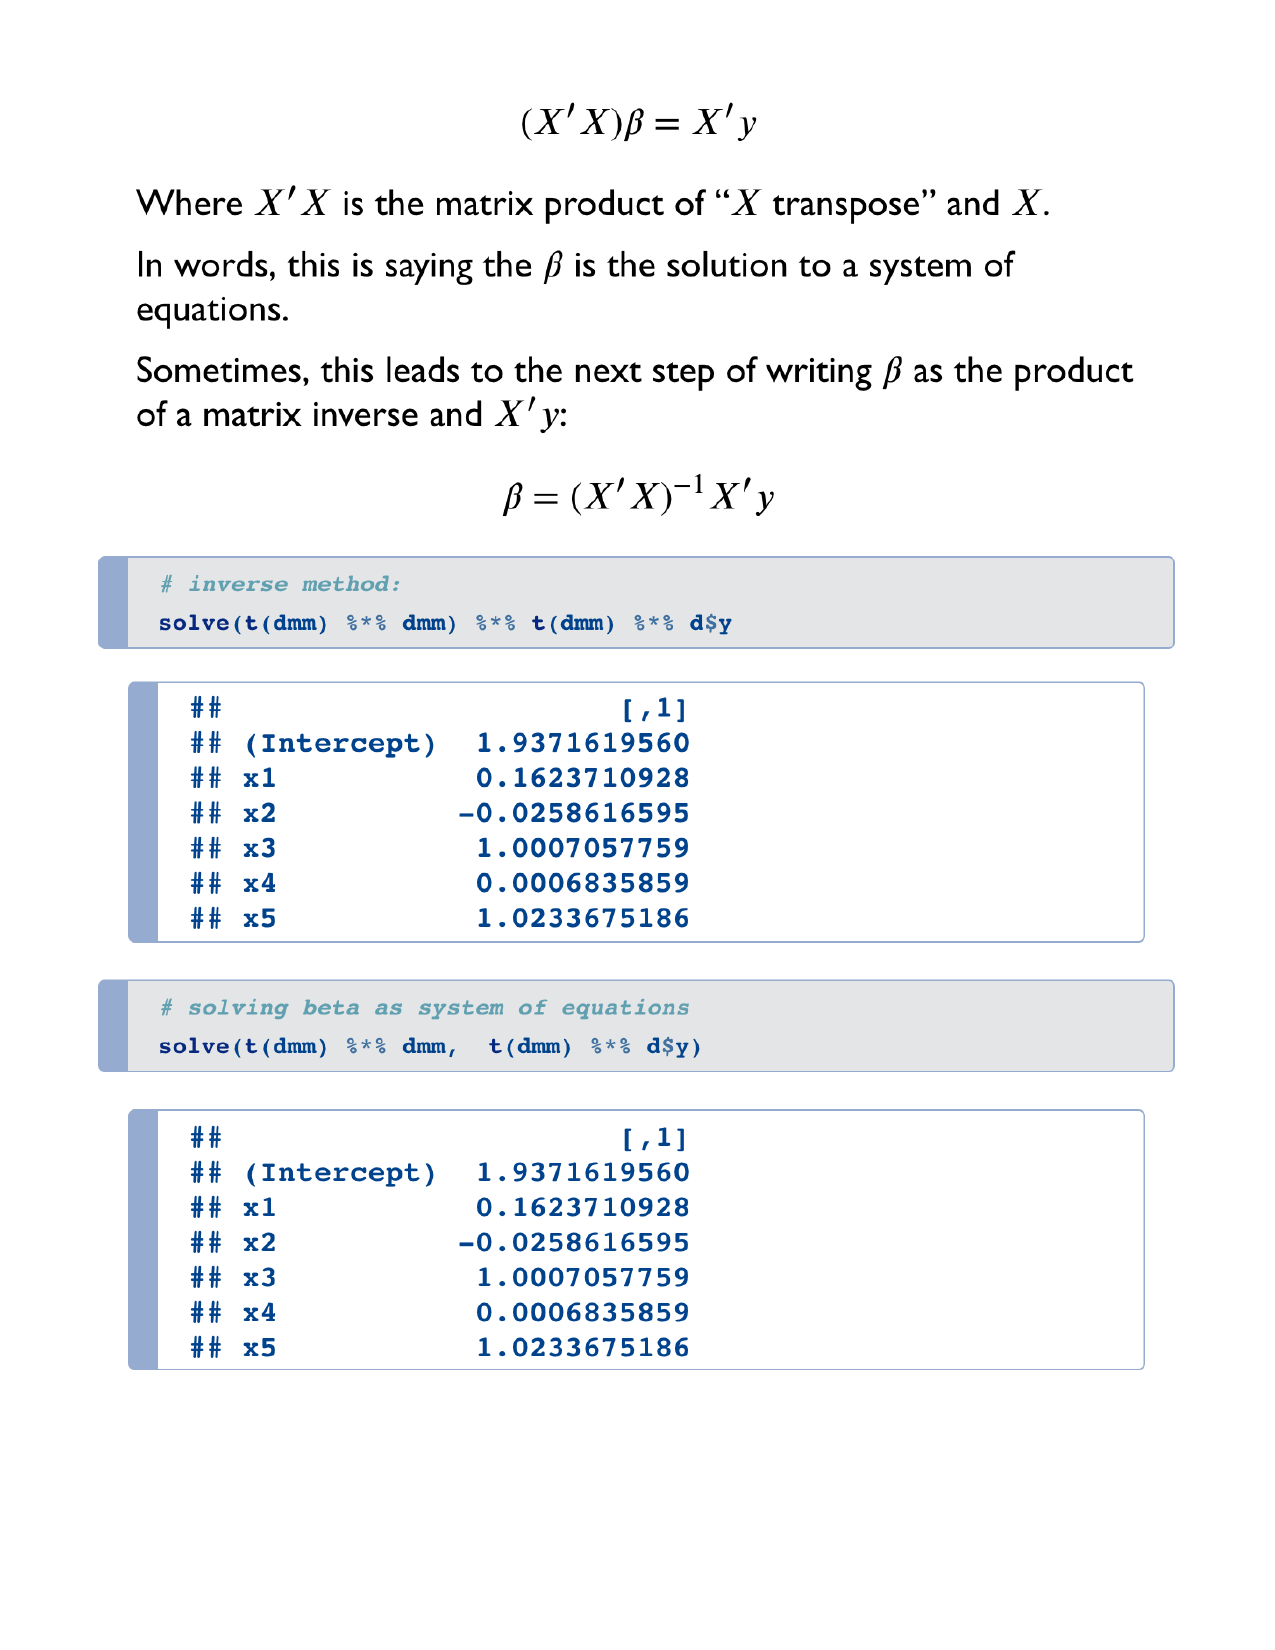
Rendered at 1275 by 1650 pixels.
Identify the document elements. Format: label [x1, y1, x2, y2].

picture [75, 75, 1200, 1391]
